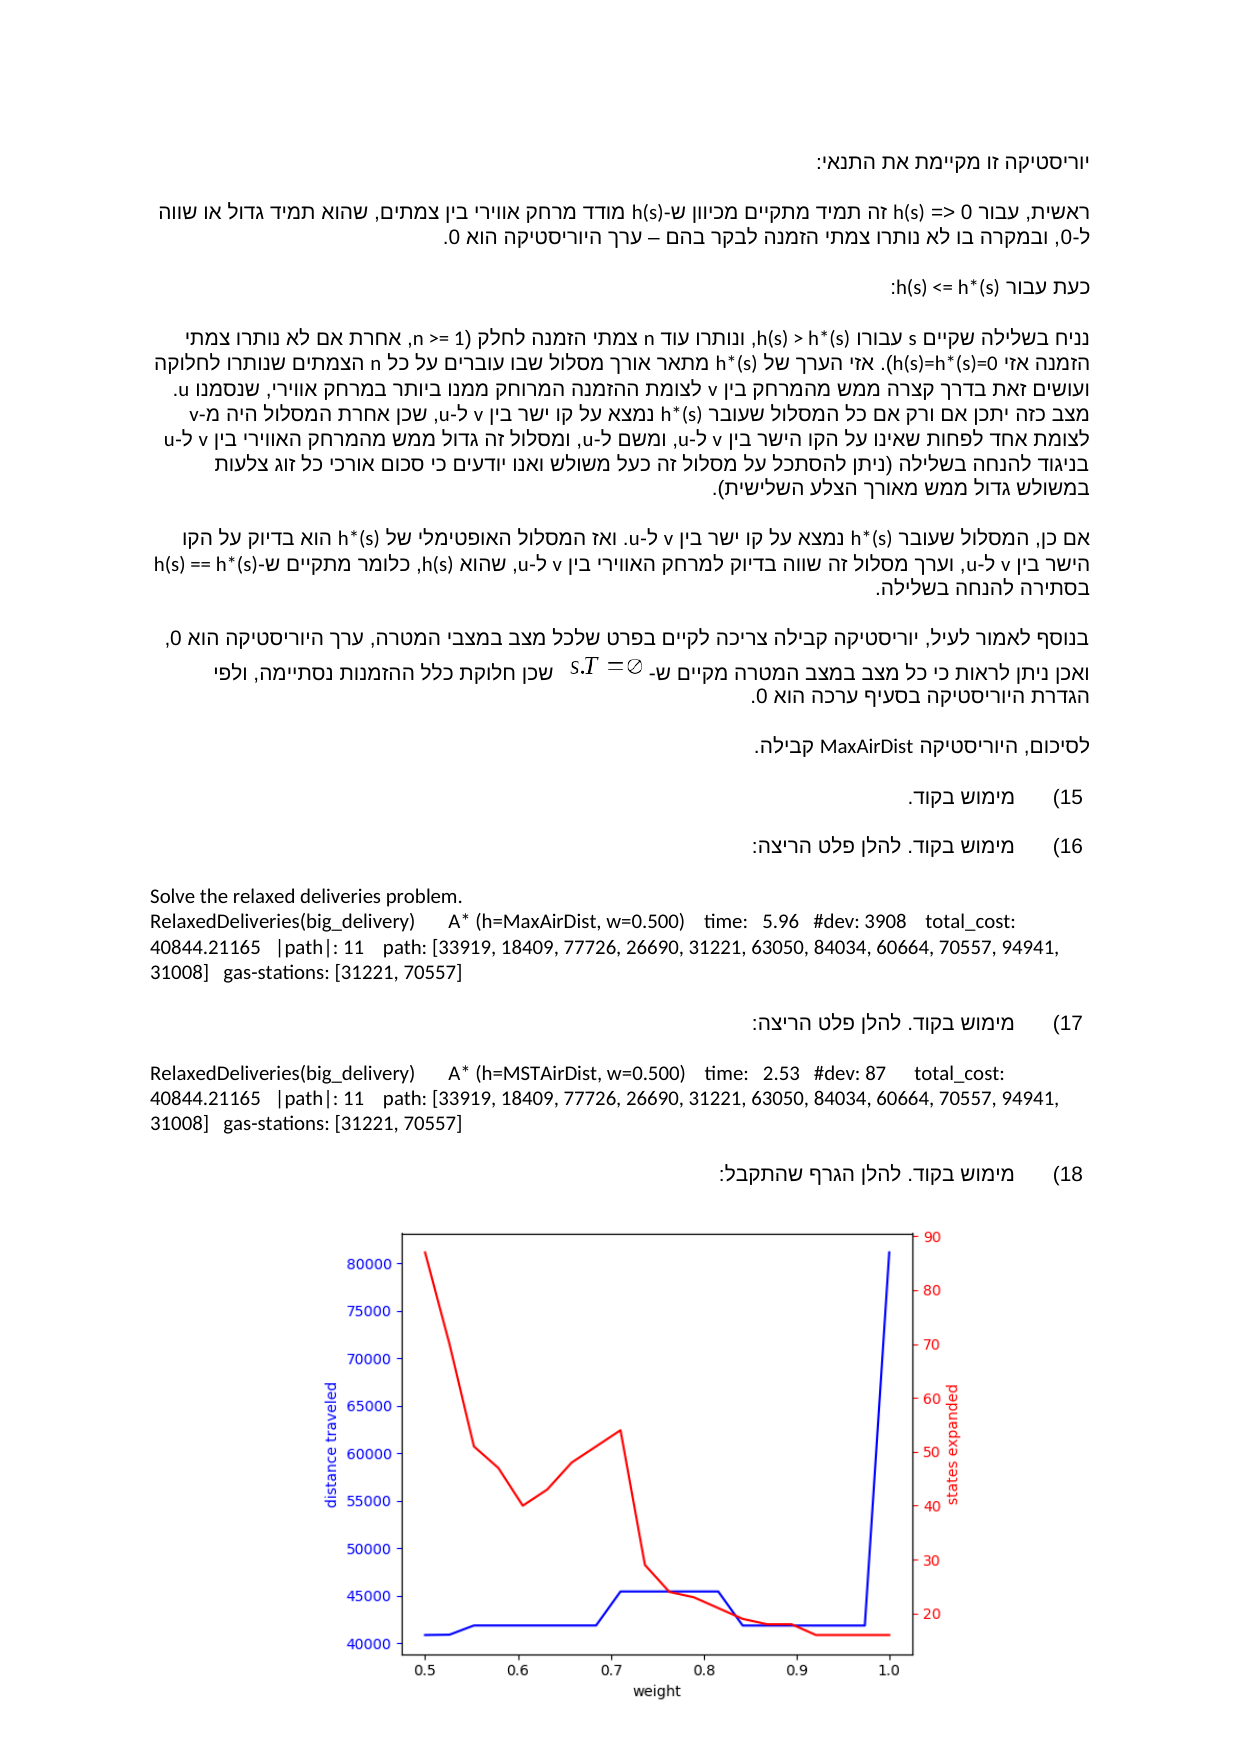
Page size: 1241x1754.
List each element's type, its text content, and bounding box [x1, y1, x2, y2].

list מימוש בקוד. להלן פלט הריצה: [150, 834, 1053, 858]
text כעת עבור h(s) <= h*(s): [150, 274, 1090, 299]
text בנוסף לאמור לעיל, יוריסטיקה קבילה צריכה לקיים בפרט שלכל מצב במצבי המטרה, ערך היוריסטיקה הוא 0, ואכן ניתן לראות כי כל מצב במצב המטרה מקיים ש- שכן חלוקת כלל ההזמנות נסתיימה, ולפי הגדרת היוריסטיקה בסעיף ערכה הוא 0. [150, 626, 1090, 708]
picture [310, 1215, 977, 1715]
list מימוש בקוד. [150, 784, 1053, 808]
text יוריסטיקה זו מקיימת את התנאי: [150, 150, 1090, 174]
list מימוש בקוד. להלן פלט הריצה: [150, 1010, 1053, 1034]
text אם כן, המסלול שעובר h*(s) נמצא על קו ישר בין v ל-u. ואז המסלול האופטימלי של h*(s) הוא בדיוק על הקו הישר בין v ל-u, וערך מסלול זה שווה בדיוק למרחק האווירי בין v ל-u, שהוא h(s), כלומר מתקיים ש-h(s) == h*(s) בסתירה להנחה בשלילה. [150, 525, 1090, 600]
text Solve the relaxed deliveries problem. [150, 883, 1090, 909]
text ראשית, עבור 0 <= h(s) זה תמיד מתקיים מכיוון ש-h(s) מודד מרחק אווירי בין צמתים, שהוא תמיד גדול או שווה ל-0, ובמקרה בו לא נותרו צמתי הזמנה לבקר בהם – ערך היוריסטיקה הוא 0. [150, 199, 1090, 249]
text RelaxedDeliveries(big_delivery) A* (h=MSTAirDist, w=0.500) time: 2.53 #dev: 87 total_cost: 40844.21165 |path|: 11 path: [33919, 18409, 77726, 26690, 31221, 63050, 84034, 60664, 70557, 94941, 31008] gas-stations: [31221, 70557] [150, 1060, 1090, 1136]
text RelaxedDeliveries(big_delivery) A* (h=MaxAirDist, w=0.500) time: 5.96 #dev: 3908 total_cost: 40844.21165 |path|: 11 path: [33919, 18409, 77726, 26690, 31221, 63050, 84034, 60664, 70557, 94941, 31008] gas-stations: [31221, 70557] [150, 909, 1090, 985]
text נניח בשלילה שקיים s עבורו h(s) > h*(s), ונותרו עוד n צמתי הזמנה לחלק (n >= 1, אחרת אם לא נותרו צמתי הזמנה אזי h(s)=h*(s)=0). אזי הערך של h*(s) מתאר אורך מסלול שבו עוברים על כל n הצמתים שנותרו לחלוקה ועושים זאת בדרך קצרה ממש מהמרחק בין v לצומת ההזמנה המרוחק ממנו ביותר במרחק אווירי, שנסמנו u. מצב כזה יתכן אם ורק אם כל המסלול שעובר h*(s) נמצא על קו ישר בין v ל-u, שכן אחרת המסלול היה מ-v לצומת אחד לפחות שאינו על הקו הישר בין v ל-u, ומשם ל-u, ומסלול זה גדול ממש מהמרחק האווירי בין v ל-u בניגוד להנחה בשלילה (ניתן להסתכל על מסלול זה כעל משולש ואנו יודעים כי סכום אורכי כל זוג צלעות במשולש גדול ממש מאורך הצלע השלישית). [150, 325, 1090, 500]
text לסיכום, היוריסטיקה MaxAirDist קבילה. [150, 734, 1090, 759]
list מימוש בקוד. להלן הגרף שהתקבל: [150, 1161, 1053, 1185]
